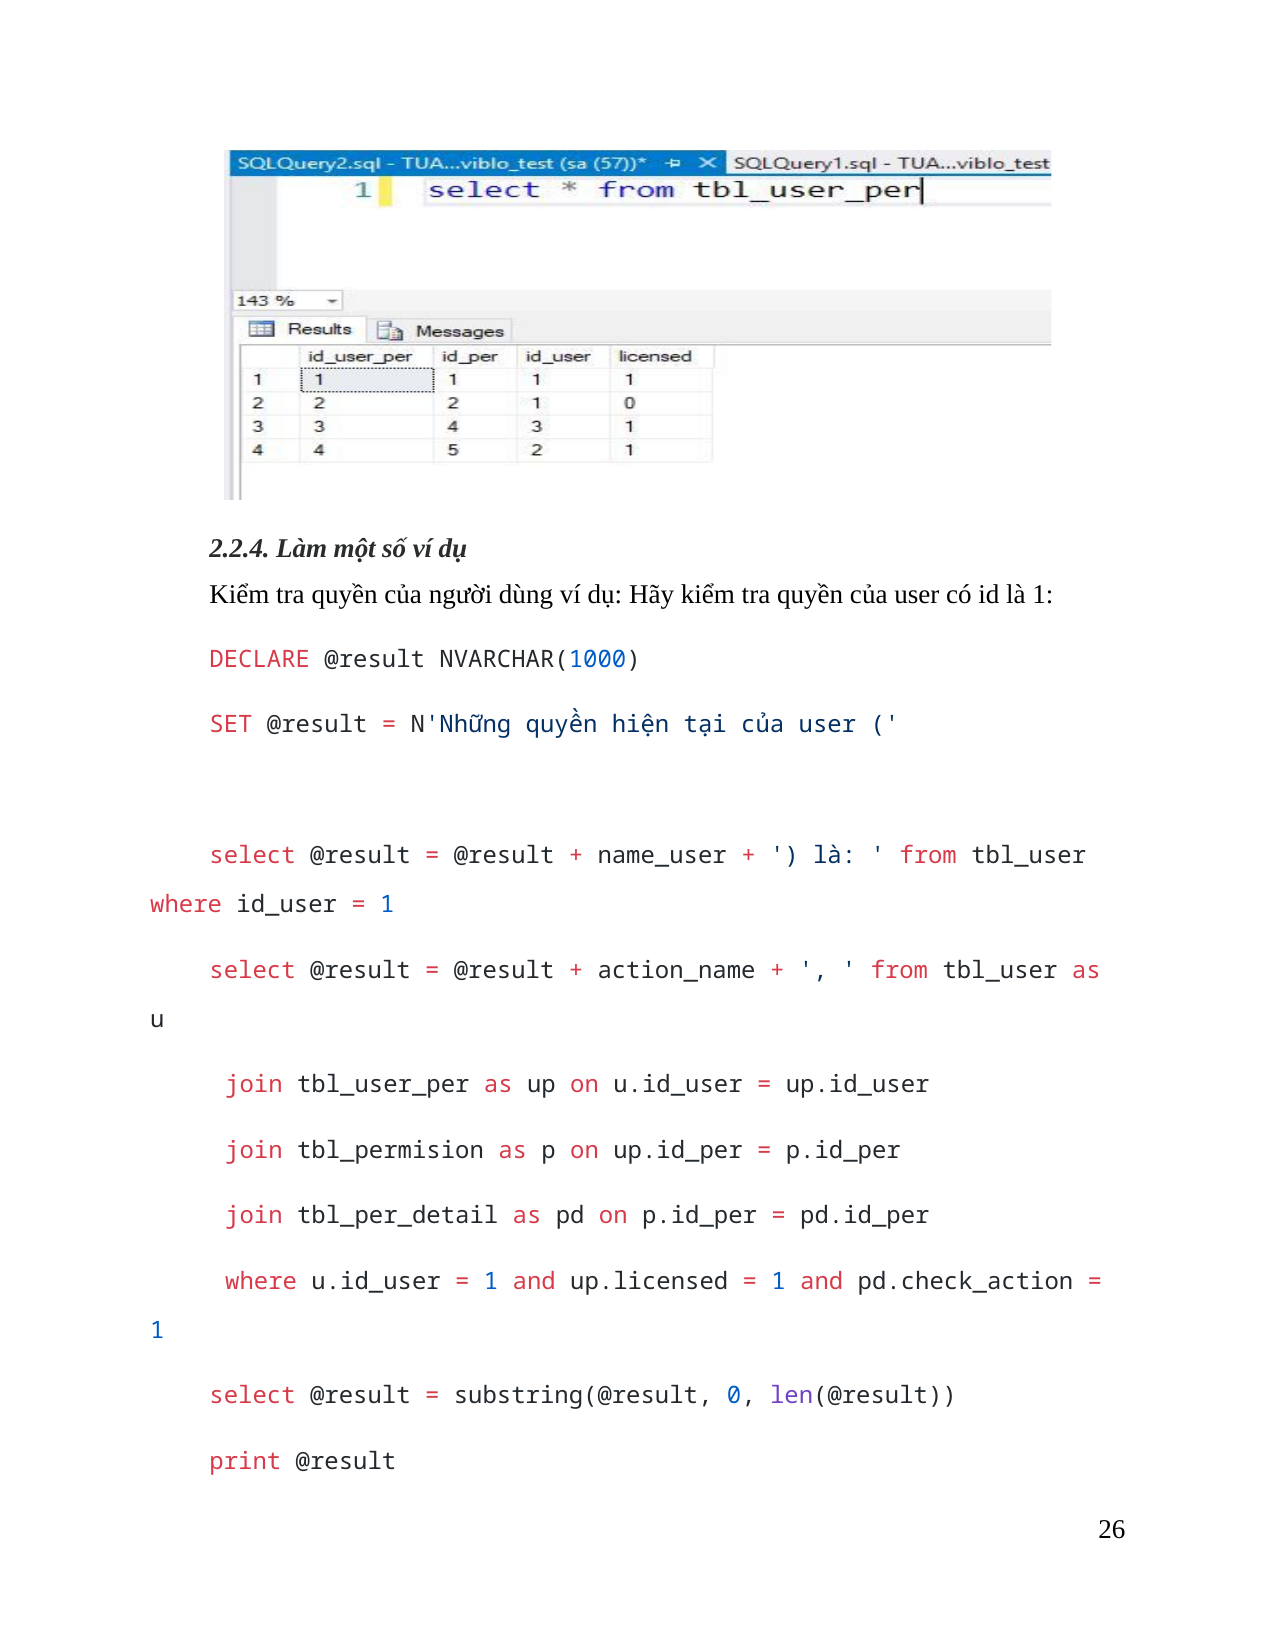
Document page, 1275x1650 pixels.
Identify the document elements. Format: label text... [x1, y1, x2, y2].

text where u.id_user = 1 and up.licensed = 1 and pd.check_action = 1 [150, 1264, 1125, 1345]
text print @result [150, 1443, 1125, 1476]
subtitle 2.2.4. Làm một số ví dụ [150, 532, 1125, 563]
text Kiểm tra quyền của người dùng ví dụ: Hãy kiểm tra quyền của user có id là 1: [150, 578, 1125, 609]
text select @result = substring(@result, 0, len(@result)) [150, 1378, 1125, 1411]
text DECLARE @result NVARCHAR(1000) [150, 642, 1125, 674]
text select @result = @result + name_user + ') là: ' from tbl_user where id_user = 1 [150, 838, 1125, 920]
text join tbl_permision as p on up.id_per = p.id_per [150, 1133, 1125, 1165]
text SET @result = N'Những quyền hiện tại của user (' [150, 707, 1125, 740]
picture [223, 150, 1052, 500]
text join tbl_per_detail as pd on p.id_per = pd.id_per [150, 1198, 1125, 1231]
text join tbl_user_per as up on u.id_user = up.id_user [150, 1067, 1125, 1100]
text select @result = @result + action_name + ', ' from tbl_user as u [150, 953, 1125, 1034]
